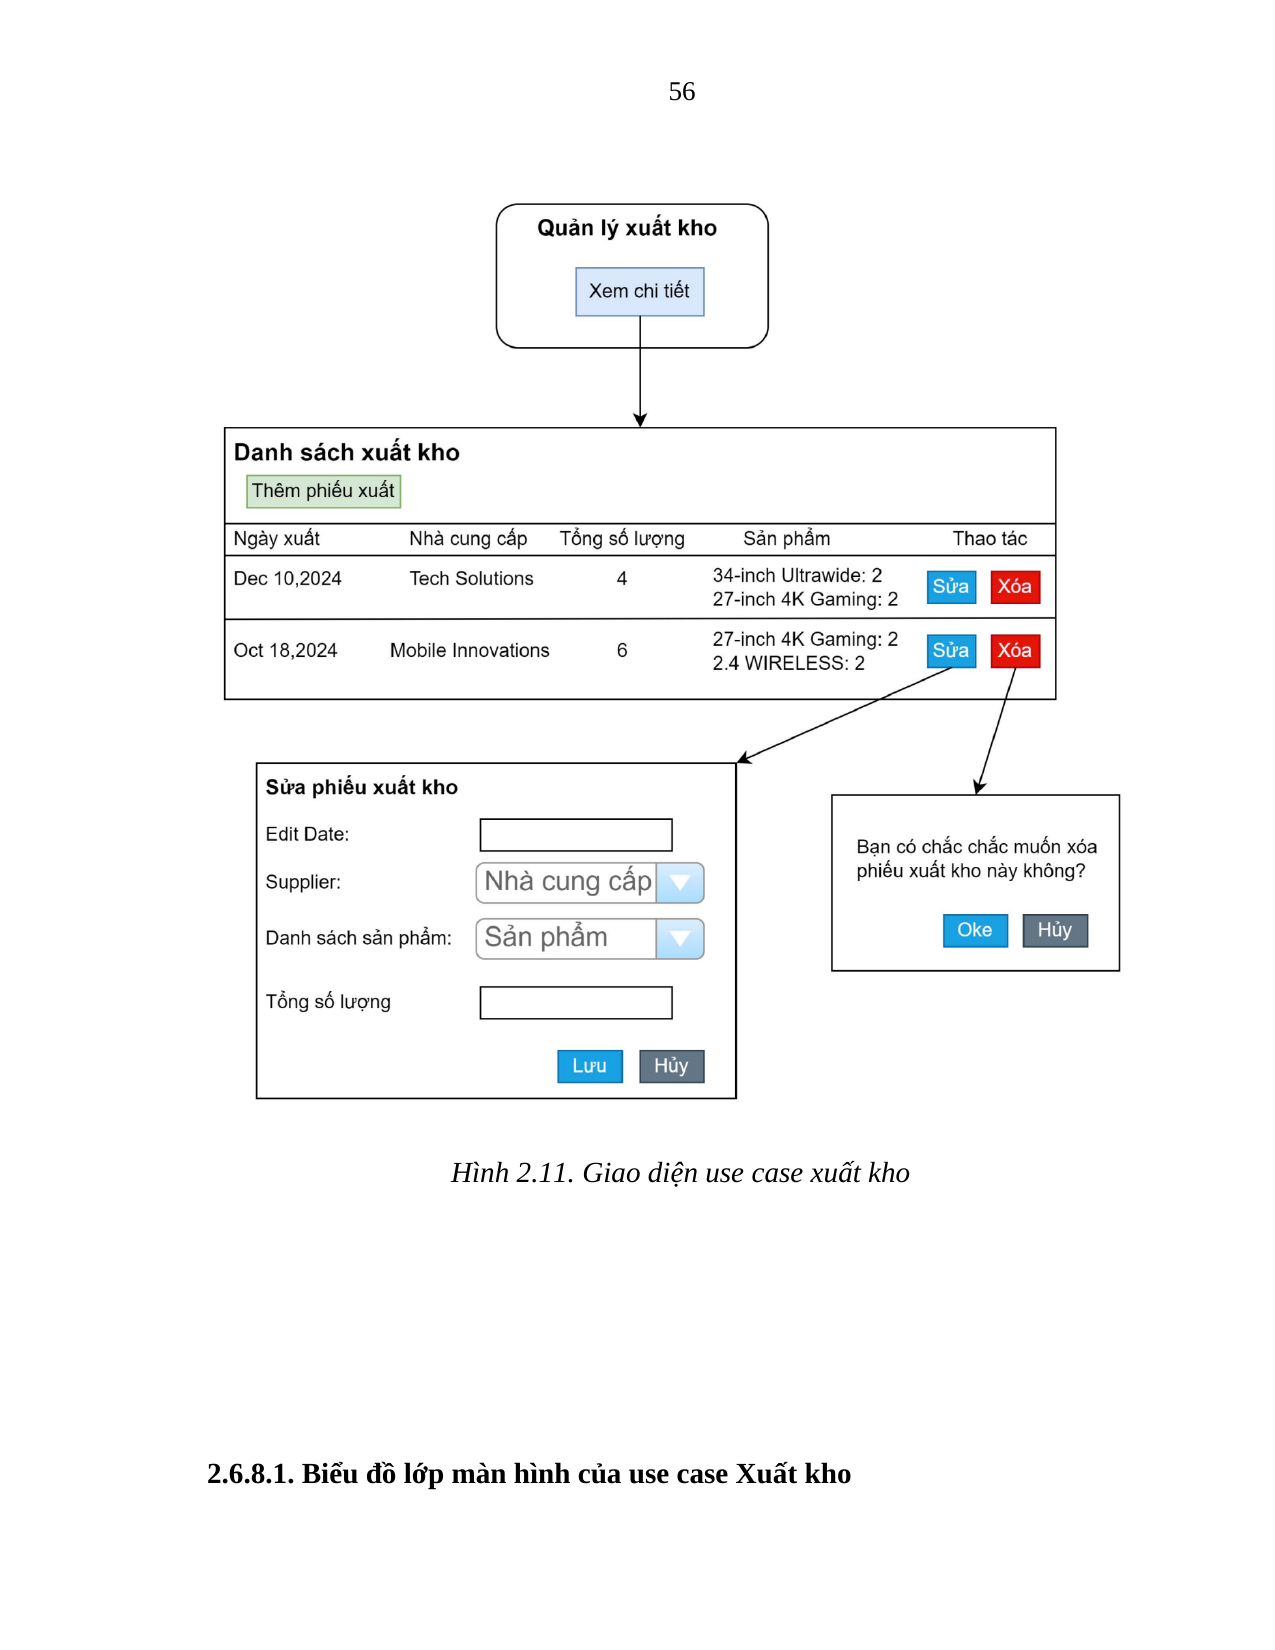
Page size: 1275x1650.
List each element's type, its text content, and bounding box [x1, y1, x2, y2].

text 2.6.8.1. Biểu đồ lớp màn hình của use case Xuất kho [207, 1456, 1157, 1490]
picture [206, 187, 1152, 1115]
